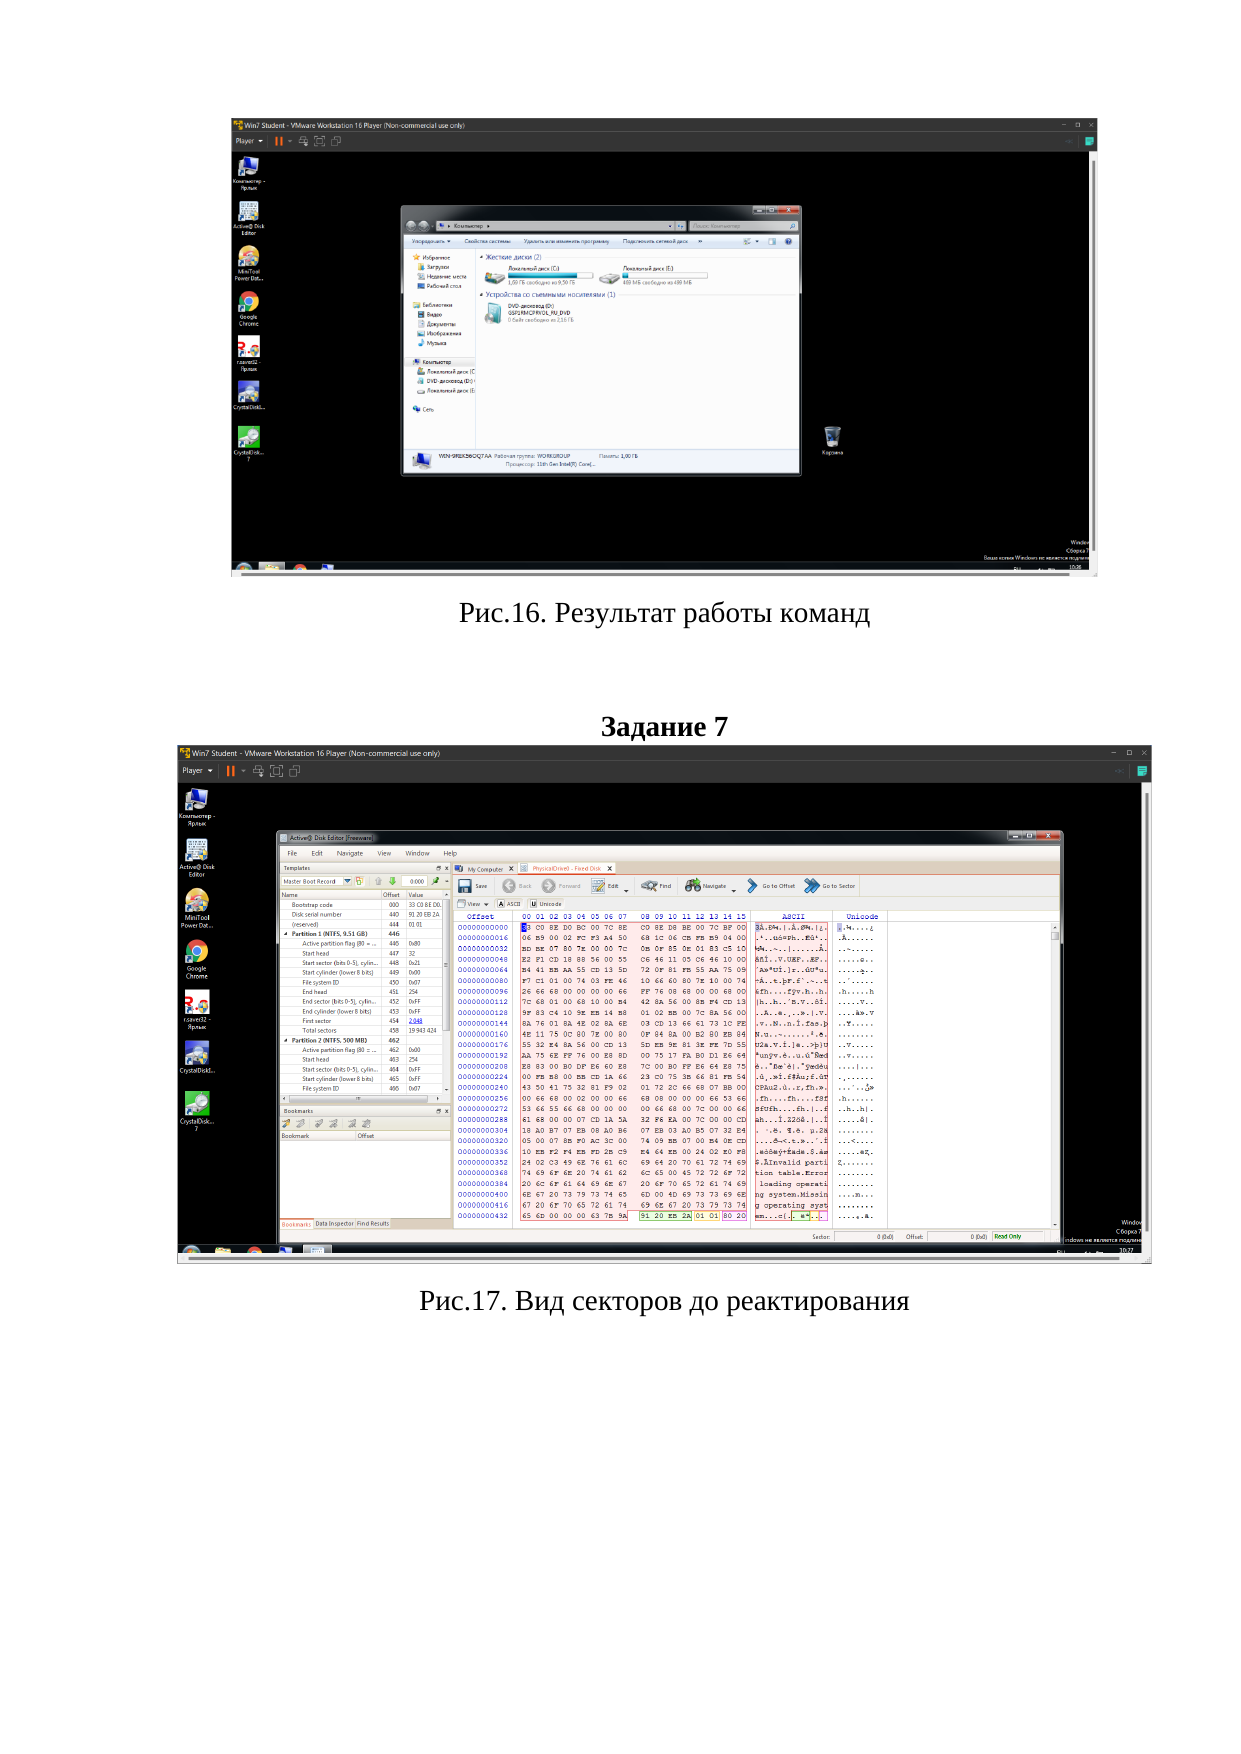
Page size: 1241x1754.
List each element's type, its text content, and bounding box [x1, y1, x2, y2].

picture [231, 118, 1098, 577]
picture [177, 745, 1152, 1264]
subtitle Задание 7 [177, 709, 1152, 743]
text Рис.16. Результат работы команд [177, 596, 1152, 629]
text Рис.17. Вид секторов до реактирования [177, 1283, 1152, 1316]
